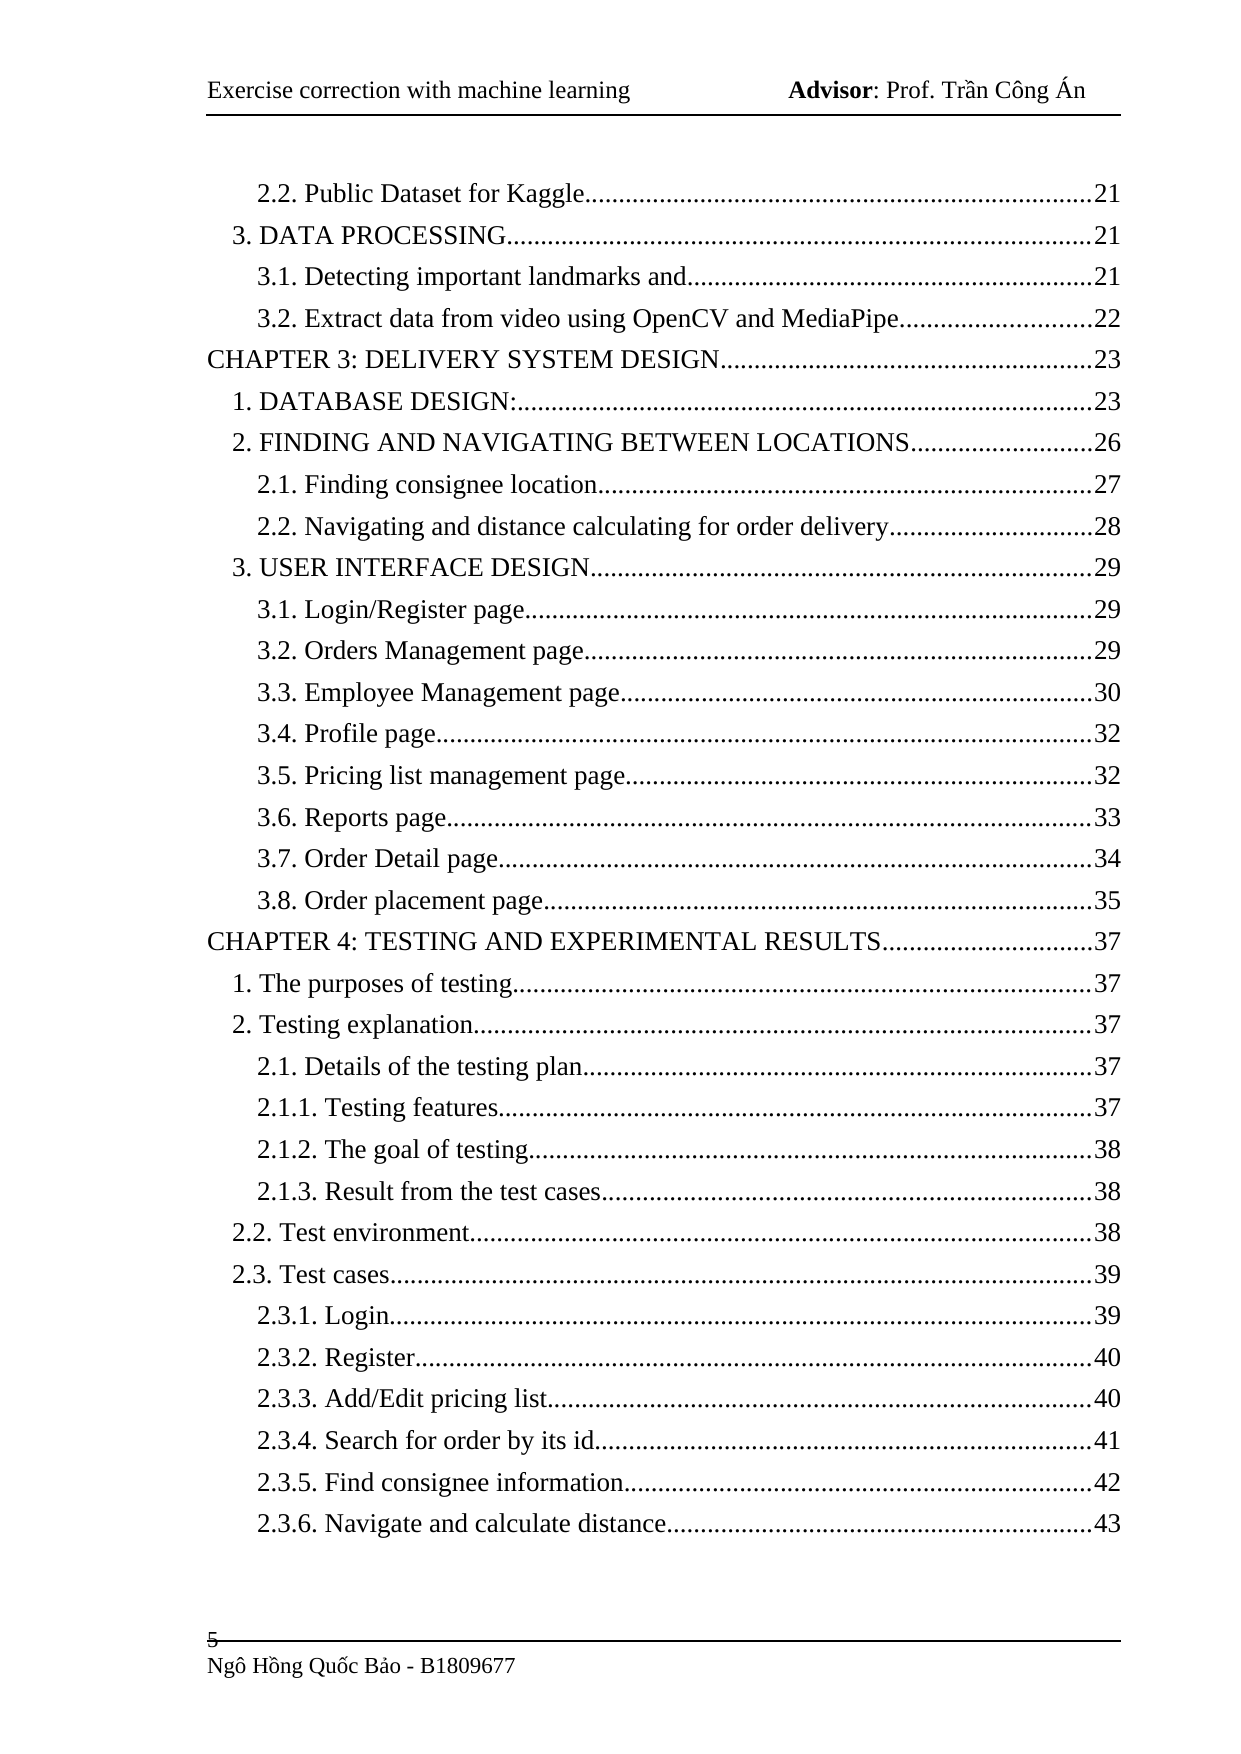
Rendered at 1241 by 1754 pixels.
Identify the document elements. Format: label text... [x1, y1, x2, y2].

text 2.3.1. Login 39 [257, 1299, 1122, 1331]
text 3. DATA PROCESSING 21 [232, 219, 1122, 250]
text 3.6. Reports page 33 [257, 801, 1122, 832]
text 2.1. Finding consignee location 27 [257, 468, 1122, 499]
text CHAPTER 4: TESTING AND EXPERIMENTAL RESULTS 37 [207, 925, 1122, 956]
text 2.3.3. Add/Edit pricing list 40 [257, 1382, 1122, 1414]
text 2.1.3. Result from the test cases 38 [257, 1175, 1122, 1206]
text 2.2. Navigating and distance calculating for order delivery 28 [257, 510, 1122, 541]
text 1. The purposes of testing 37 [232, 967, 1122, 998]
text 2.2. Public Dataset for Kaggle 21 [257, 177, 1122, 208]
text 3.2. Extract data from video using OpenCV and MediaPipe 22 [257, 302, 1122, 333]
text 2. FINDING AND NAVIGATING BETWEEN LOCATIONS 26 [232, 427, 1122, 458]
text 3.2. Orders Management page 29 [257, 634, 1122, 666]
text 2.2. Test environment 38 [232, 1216, 1122, 1247]
text 2.3.6. Navigate and calculate distance 43 [257, 1507, 1122, 1538]
text 3. USER INTERFACE DESIGN 29 [232, 551, 1122, 582]
text 2.3. Test cases 39 [232, 1258, 1122, 1289]
text 3.8. Order placement page 35 [257, 884, 1122, 915]
text 3.7. Order Detail page 34 [257, 842, 1122, 873]
text 1. DATABASE DESIGN: 23 [232, 385, 1122, 416]
text 3.1. Login/Register page 29 [257, 593, 1122, 624]
text 3.5. Pricing list management page 32 [257, 759, 1122, 790]
text 2.3.5. Find consignee information 42 [257, 1466, 1122, 1497]
text CHAPTER 3: DELIVERY SYSTEM DESIGN 23 [207, 343, 1122, 374]
text 2.3.2. Register 40 [257, 1341, 1122, 1372]
text 3.3. Employee Management page 30 [257, 676, 1122, 707]
text 2.1.1. Testing features 37 [257, 1092, 1122, 1123]
text 2.1. Details of the testing plan 37 [257, 1050, 1122, 1081]
text 2.1.2. The goal of testing 38 [257, 1133, 1122, 1164]
text 2.3.4. Search for order by its id 41 [257, 1424, 1122, 1455]
text 3.4. Profile page 32 [257, 717, 1122, 749]
text 2. Testing explanation 37 [232, 1008, 1122, 1039]
text 3.1. Detecting important landmarks and 21 [257, 260, 1122, 291]
